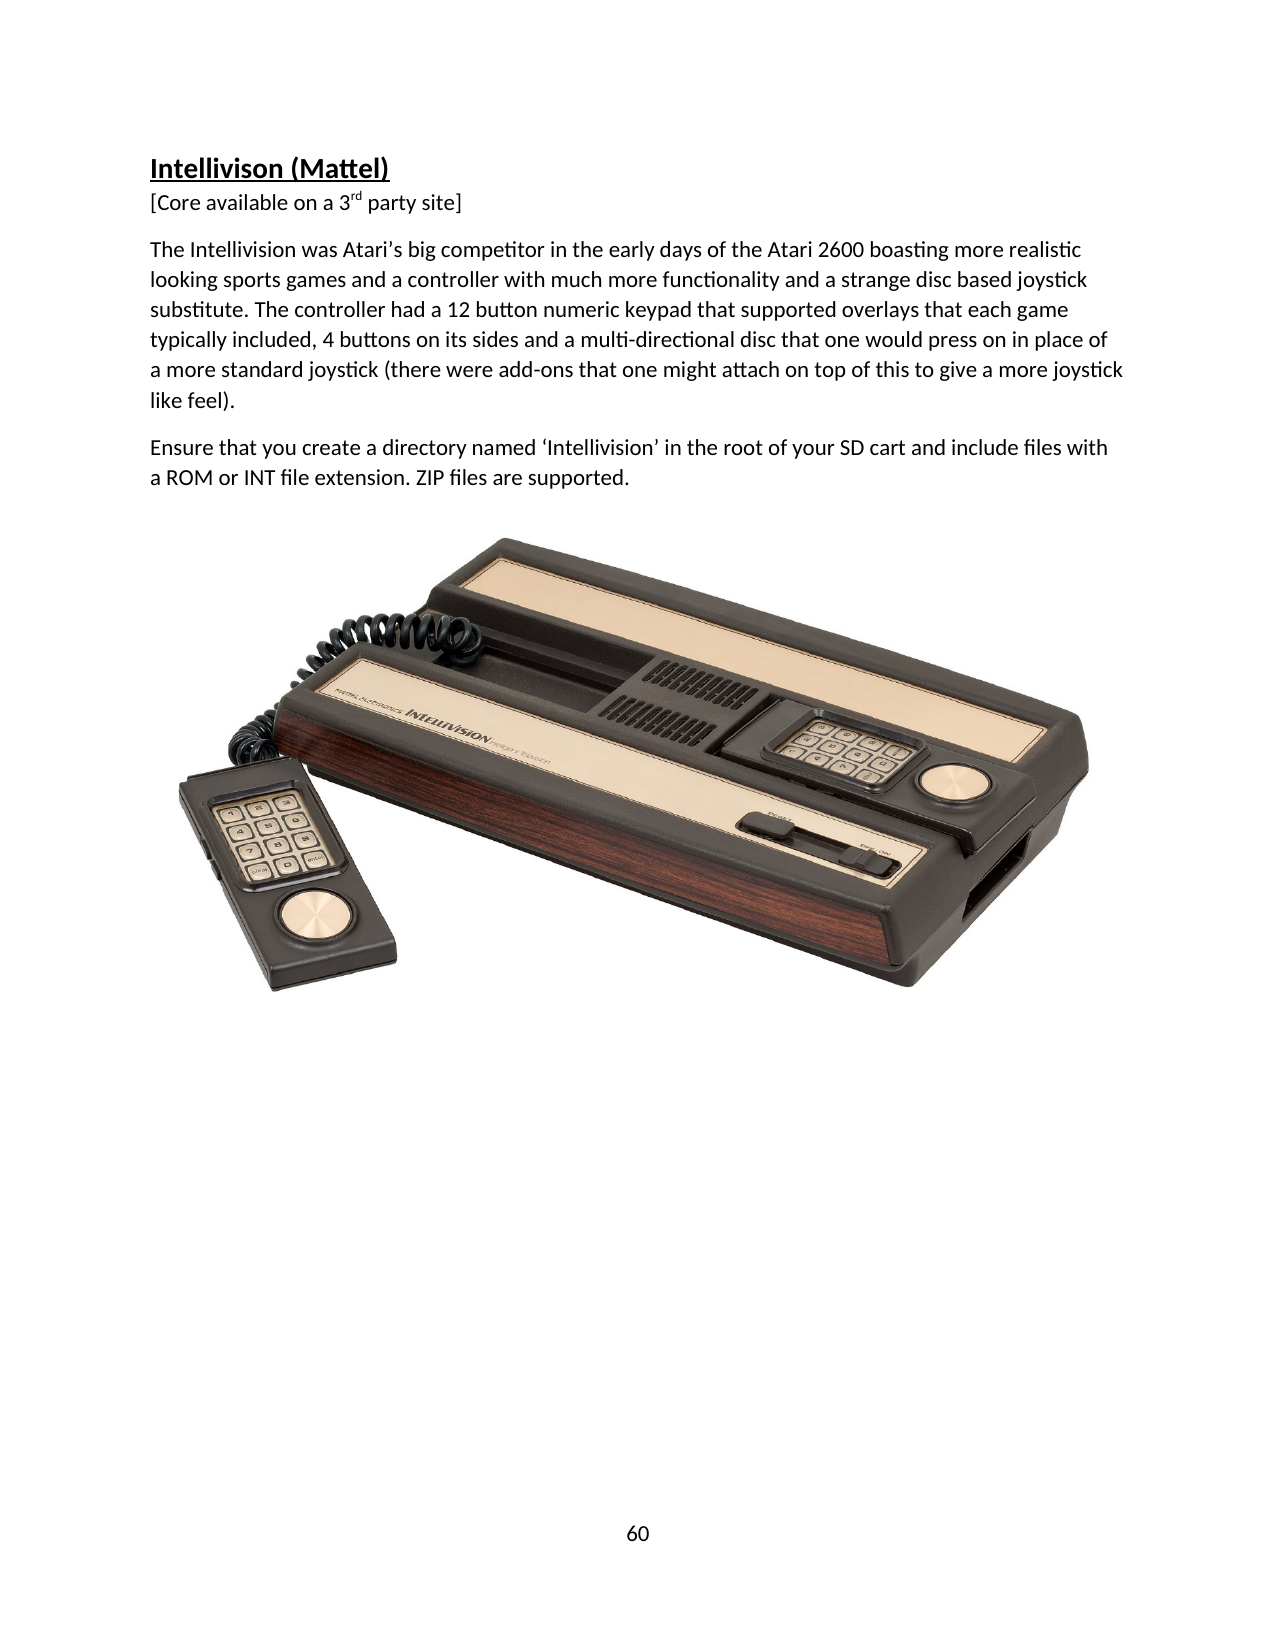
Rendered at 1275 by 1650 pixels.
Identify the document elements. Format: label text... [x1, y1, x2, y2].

text Ensure that you create a directory named ‘Intellivision’ in the root of your SD cart and include files with a ROM or INT file extension. ZIP files are supported. [150, 433, 1125, 491]
text The Intellivision was Atari’s big competitor in the early days of the Atari 2600 boasting more realistic looking sports games and a controller with much more functionality and a strange disc based joystick substitute. The controller had a 12 button numeric keypad that supported overlays that each game typically included, 4 buttons on its sides and a multi-directional disc that one would press on in place of a more standard joystick (there were add-ons that one might attach on top of this to give a more joystick like feel). [150, 235, 1125, 414]
text Intellivison (Mattel) [Core available on a 3rd party site] [150, 150, 1125, 216]
picture [150, 509, 1114, 1021]
